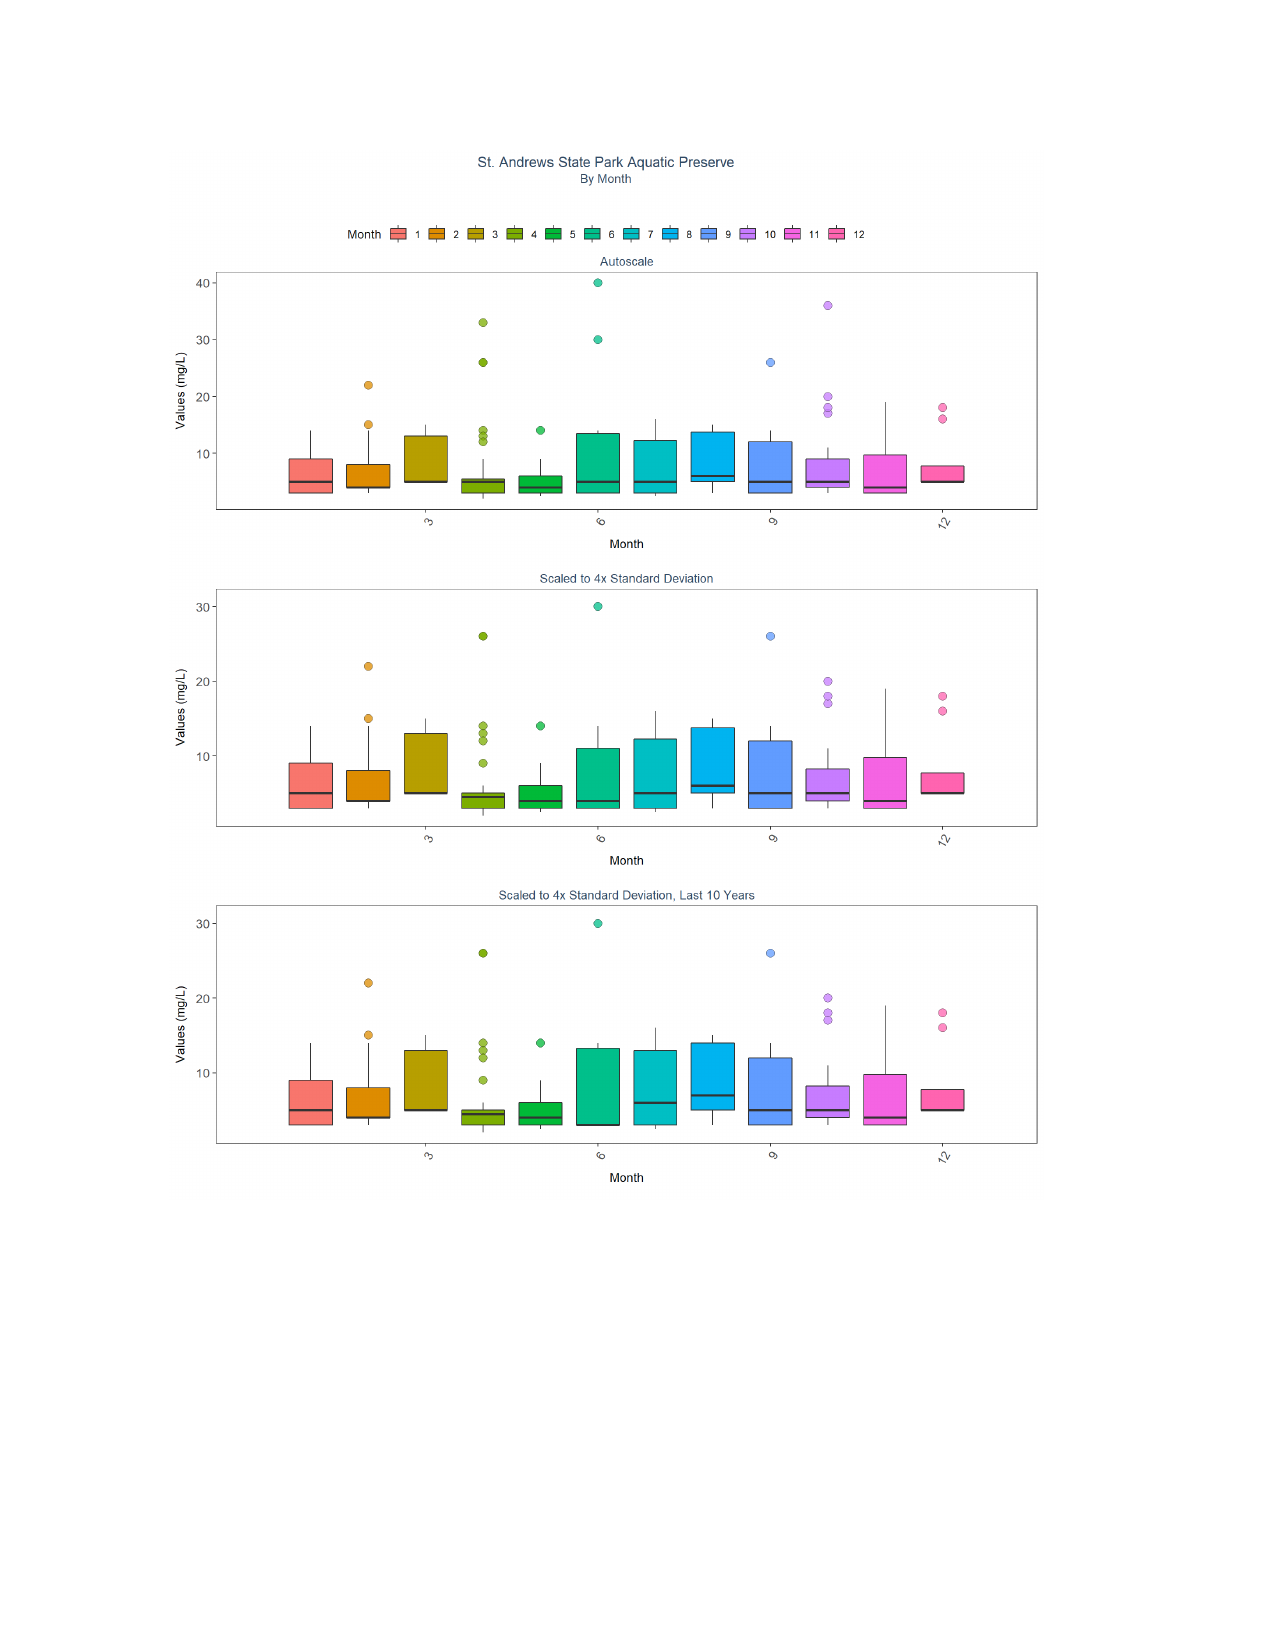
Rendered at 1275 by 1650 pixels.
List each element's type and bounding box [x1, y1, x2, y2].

picture [168, 150, 1044, 1200]
